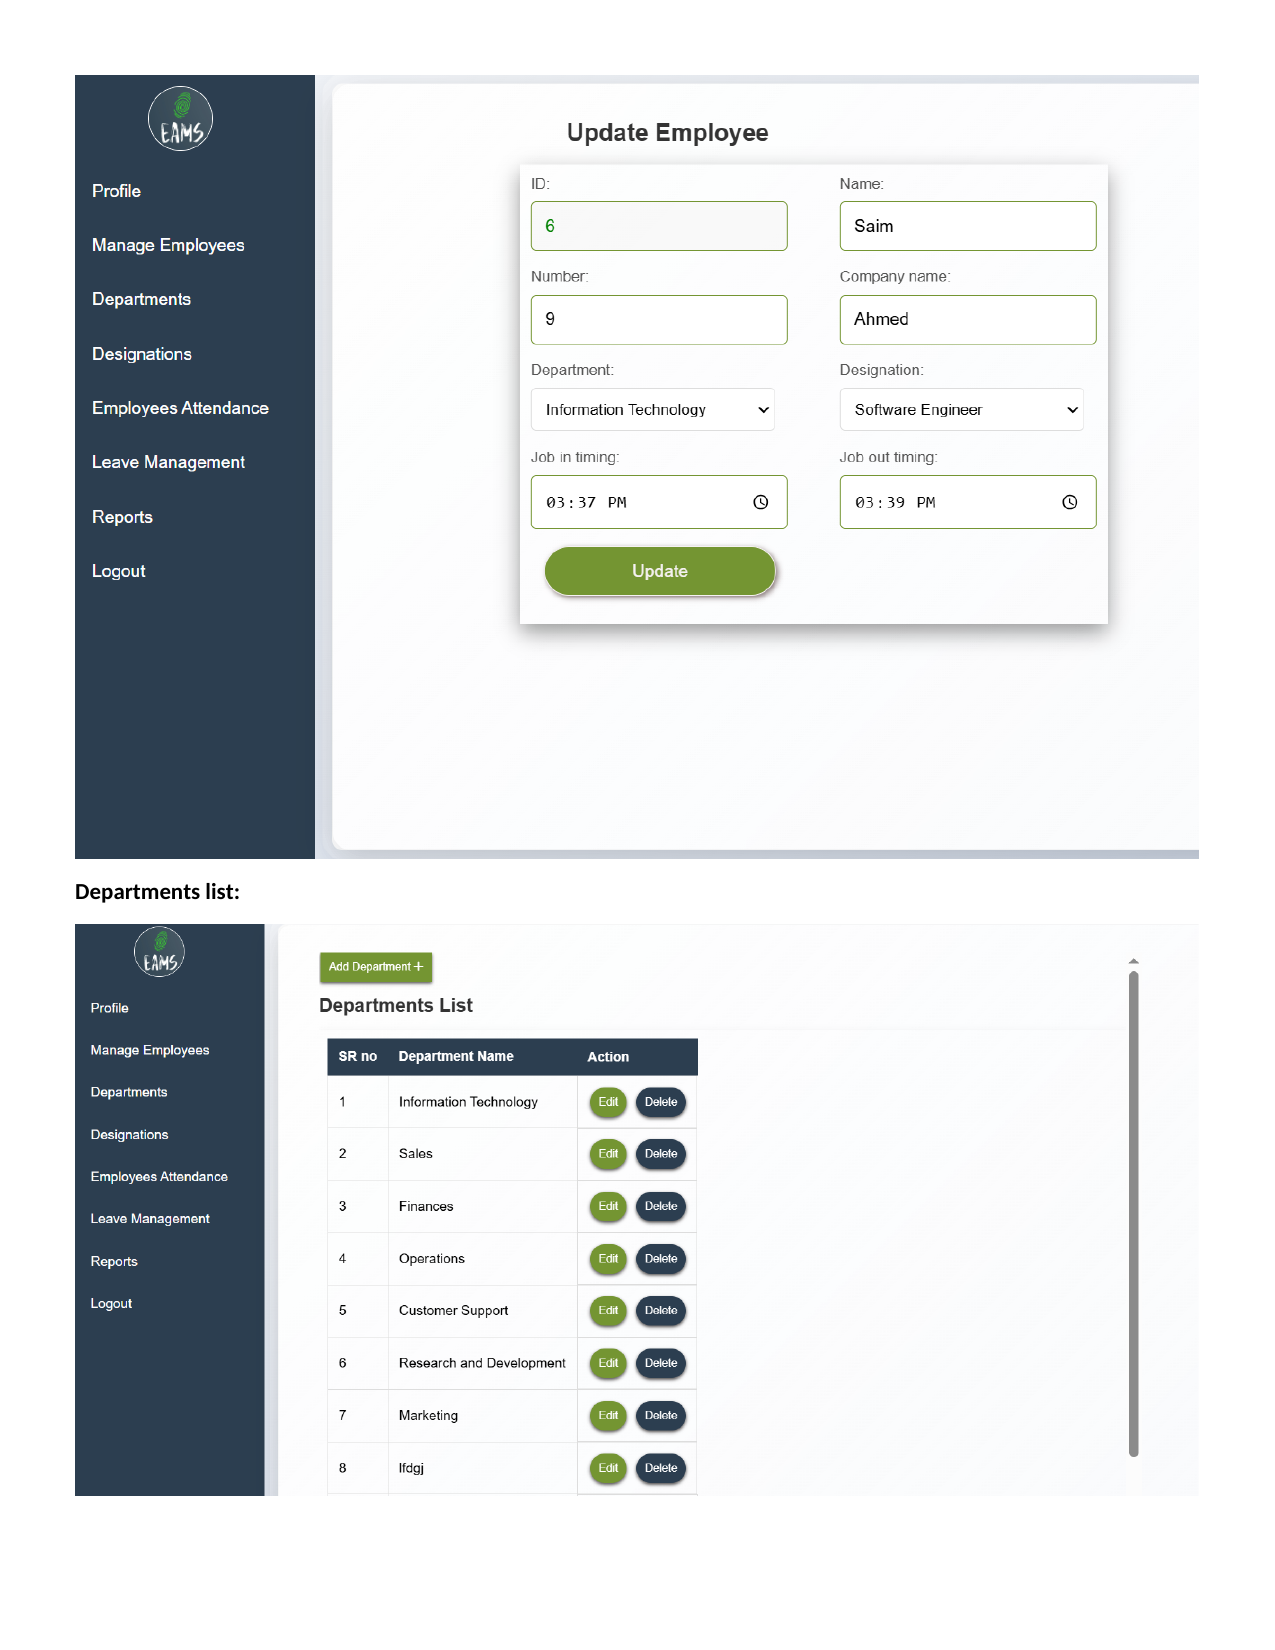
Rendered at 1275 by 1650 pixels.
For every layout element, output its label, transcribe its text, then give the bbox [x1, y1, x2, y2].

picture [75, 924, 1199, 1496]
picture [75, 75, 1199, 859]
text Departments list: [75, 877, 1200, 905]
